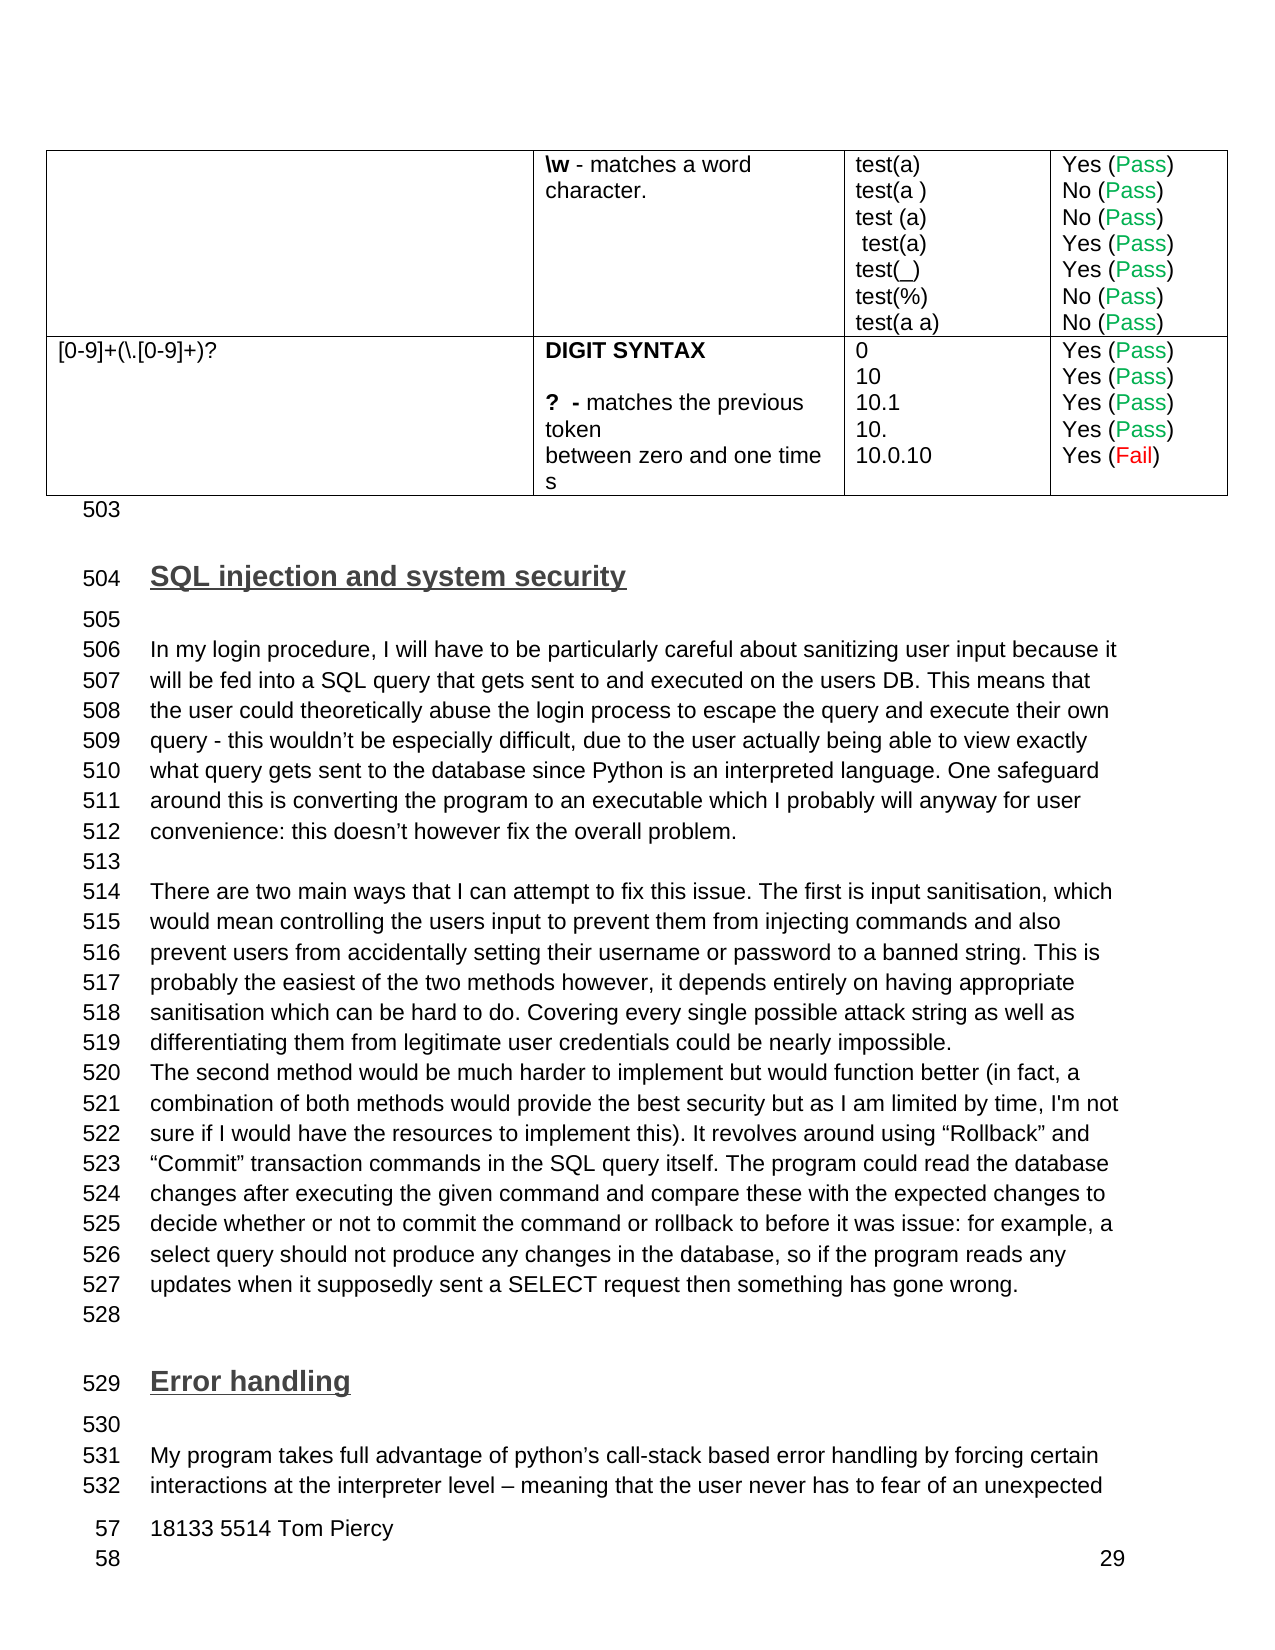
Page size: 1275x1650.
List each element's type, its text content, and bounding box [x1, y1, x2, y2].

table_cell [47, 151, 533, 336]
table_cell [0-9]+(\.[0-9]+)? [47, 337, 533, 495]
table_cell Yes (Pass) Yes (Pass) Yes (Pass) Yes (Pass) Yes (Fail) [1051, 337, 1227, 495]
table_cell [534, 151, 844, 336]
table_cell 0 10 10.1 10. 10.0.10 [845, 337, 1050, 495]
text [150, 1442, 1125, 1498]
subtitle SQL injection and system security [150, 559, 1125, 593]
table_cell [845, 151, 1050, 336]
subtitle Error handling [150, 1364, 1125, 1398]
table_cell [1051, 151, 1227, 336]
table_cell DIGIT SYNTAX ? - matches the previous token between zero and one times [534, 337, 844, 495]
text In my login procedure, I will have to be particularly careful about sanitizing user input because it will be fed into a SQL query that gets sent to and executed on the users DB. This means that the user could theoretically abuse the login process to escape the query and execute their own query - this wouldn’t be especially difficult, due to the user actually being able to view exactly what query gets sent to the database since Python is an interpreted language. One safeguard around this is converting the program to an executable which I probably will anyway for user convenience: this doesn’t however fix the overall problem. [150, 636, 1125, 844]
text The second method would be much harder to implement but would function better (in fact, a combination of both methods would provide the best security but as I am limited by time, I'm not sure if I would have the resources to implement this). It revolves around using “Rollback” and “Commit” transaction commands in the SQL query itself. The program could read the database changes after executing the given command and compare these with the expected changes to decide whether or not to commit the command or rollback to before it was issue: for example, a select query should not produce any changes in the database, so if the program reads any updates when it supposedly sent a SELECT request then something has gone wrong. [150, 1059, 1125, 1297]
text There are two main ways that I can attempt to fix this issue. The first is input sanitisation, which would mean controlling the users input to prevent them from injecting commands and also prevent users from accidentally setting their username or password to a banned string. This is probably the easiest of the two methods however, it depends entirely on having appropriate sanitisation which can be hard to do. Covering every single possible attack string as well as differentiating them from legitimate user credentials could be nearly impossible. [150, 878, 1125, 1055]
